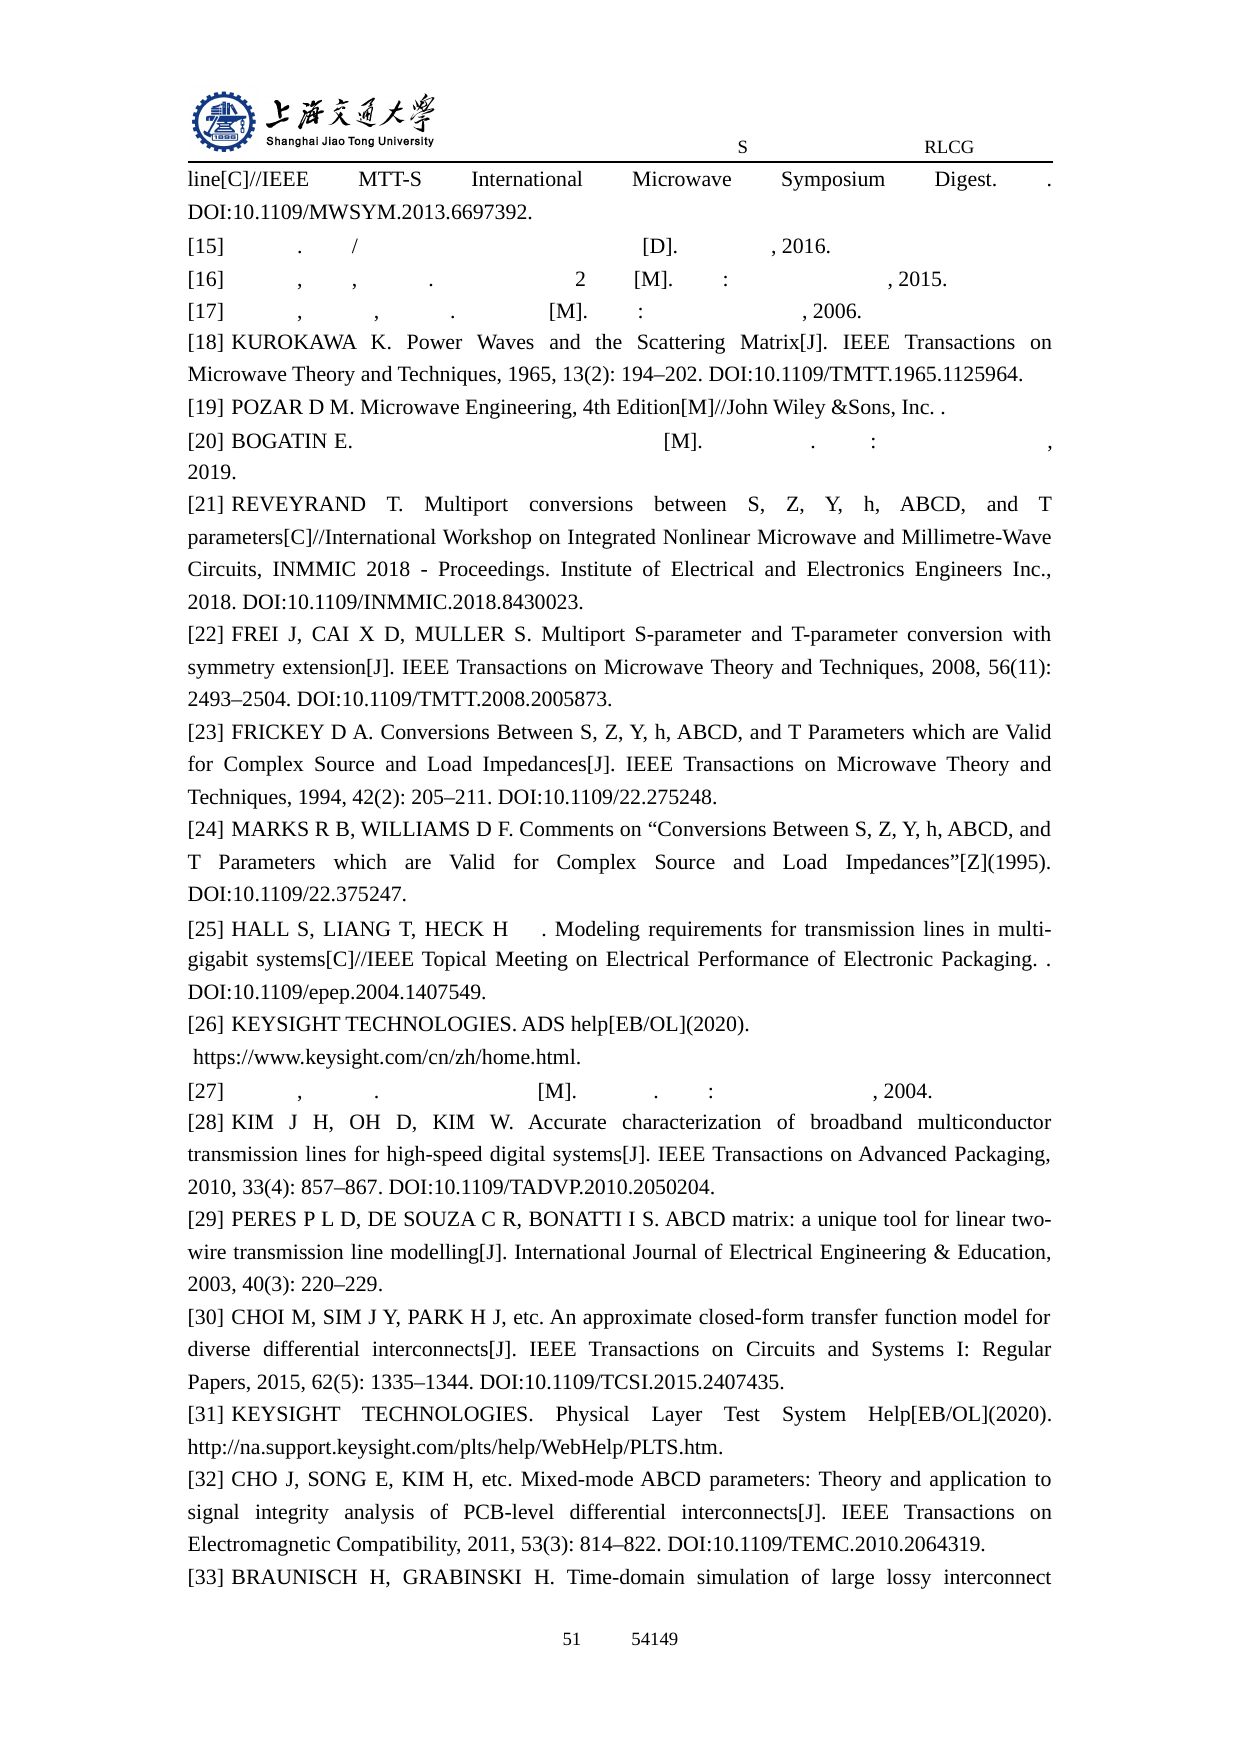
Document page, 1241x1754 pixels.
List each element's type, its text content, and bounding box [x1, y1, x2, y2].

text [23] FRICKEY D A. Conversions Between S, Z, Y, h, ABCD, and T Parameters which are Valid for Complex Source and Load Impedances[J]. IEEE Transactions on Microwave Theory and Techniques, 1994, 42(2): 205–211. DOI:10.1109/22.275248. [187, 715, 1053, 813]
text [31] KEYSIGHT TECHNOLOGIES. Physical Layer Test System Help[EB/OL](2020). http://na.support.keysight.com/plts/help/WebHelp/PLTS.htm. [187, 1398, 1053, 1463]
text [19] POZAR D M. Microwave Engineering, 4th Edition[M]//John Wiley &Sons, Inc. . [187, 390, 1053, 423]
text [18] KUROKAWA K. Power Waves and the Scattering Matrix[J]. IEEE Transactions on Microwave Theory and Techniques, 1965, 13(2): 194–202. DOI:10.1109/TMTT.1965.1125964. [187, 325, 1053, 390]
text [22] FREI J, CAI X D, MULLER S. Multiport S-parameter and T-parameter conversion with symmetry extension[J]. IEEE Transactions on Microwave Theory and Techniques, 2008, 56(11): 2493–2504. DOI:10.1109/TMTT.2008.2005873. [187, 618, 1053, 715]
text [25] HALL S, LIANG T, HECK H等. Modeling requirements for transmission lines in multi-gigabit systems[C]//IEEE Topical Meeting on Electrical Performance of Electronic Packaging. . DOI:10.1109/epep.2004.1407549. [187, 910, 1053, 1008]
text [20] BOGATIN E. 信号完整性与电源完整性分析[M]. 第三版 版. 北京: 电子工业出版社, 2019. [187, 423, 1053, 488]
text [187, 163, 1053, 228]
text [15] 郑宗华. 微波/毫米波系统前端关键技术研究[D]. 浙江大学, 2016. [187, 228, 1053, 260]
text [21] REVEYRAND T. Multiport conversions between S, Z, Y, h, ABCD, and T parameters[C]//International Workshop on Integrated Nonlinear Microwave and Millimetre-Wave Circuits, INMMIC 2018 - Proceedings. Institute of Electrical and Electronics Engineers Inc., 2018. DOI:10.1109/INMMIC.2018.8430023. [187, 488, 1053, 618]
text [26] KEYSIGHT TECHNOLOGIES. ADS help[EB/OL](2020). [187, 1008, 1053, 1040]
text [17] 梁昌洪, 谢拥军, 官博然. 简明微波[M]. 北京: 高等教育出版社, 2006. [187, 293, 1053, 325]
text [28] KIM J H, OH D, KIM W. Accurate characterization of broadband multiconductor transmission lines for high-speed digital systems[J]. IEEE Transactions on Advanced Packaging, 2010, 33(4): 857–867. DOI:10.1109/TADVP.2010.2050204. [187, 1105, 1053, 1203]
text [27] 丁同仁, 李承治. 常微分方程教程[M]. 第二 版. 北京: 高等教育出版社, 2004. [187, 1073, 1053, 1105]
text [29] PERES P L D, DE SOUZA C R, BONATTI I S. ABCD matrix: a unique tool for linear two-wire transmission line modelling[J]. International Journal of Electrical Engineering & Education, 2003, 40(3): 220–229. [187, 1203, 1053, 1300]
text https://www.keysight.com/cn/zh/home.html. [187, 1040, 1053, 1073]
text [32] CHO J, SONG E, KIM H, etc. Mixed-mode ABCD parameters: Theory and application to signal integrity analysis of PCB-level differential interconnects[J]. IEEE Transactions on Electromagnetic Compatibility, 2011, 53(3): 814–822. DOI:10.1109/TEMC.2010.2064319. [187, 1463, 1053, 1560]
text [24] MARKS R B, WILLIAMS D F. Comments on “Conversions Between S, Z, Y, h, ABCD, and T Parameters which are Valid for Complex Source and Load Impedances”[Z](1995). DOI:10.1109/22.375247. [187, 813, 1053, 910]
text [16] 陈洪亮, 张峰, 田社平. 电路基础（第2版）[M]. 北京: 高等教育出版社, 2015. [187, 260, 1053, 293]
text [30] CHOI M, SIM J Y, PARK H J, etc. An approximate closed-form transfer function model for diverse differential interconnects[J]. IEEE Transactions on Circuits and Systems I: Regular Papers, 2015, 62(5): 1335–1344. DOI:10.1109/TCSI.2015.2407435. [187, 1300, 1053, 1398]
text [187, 1560, 1053, 1593]
